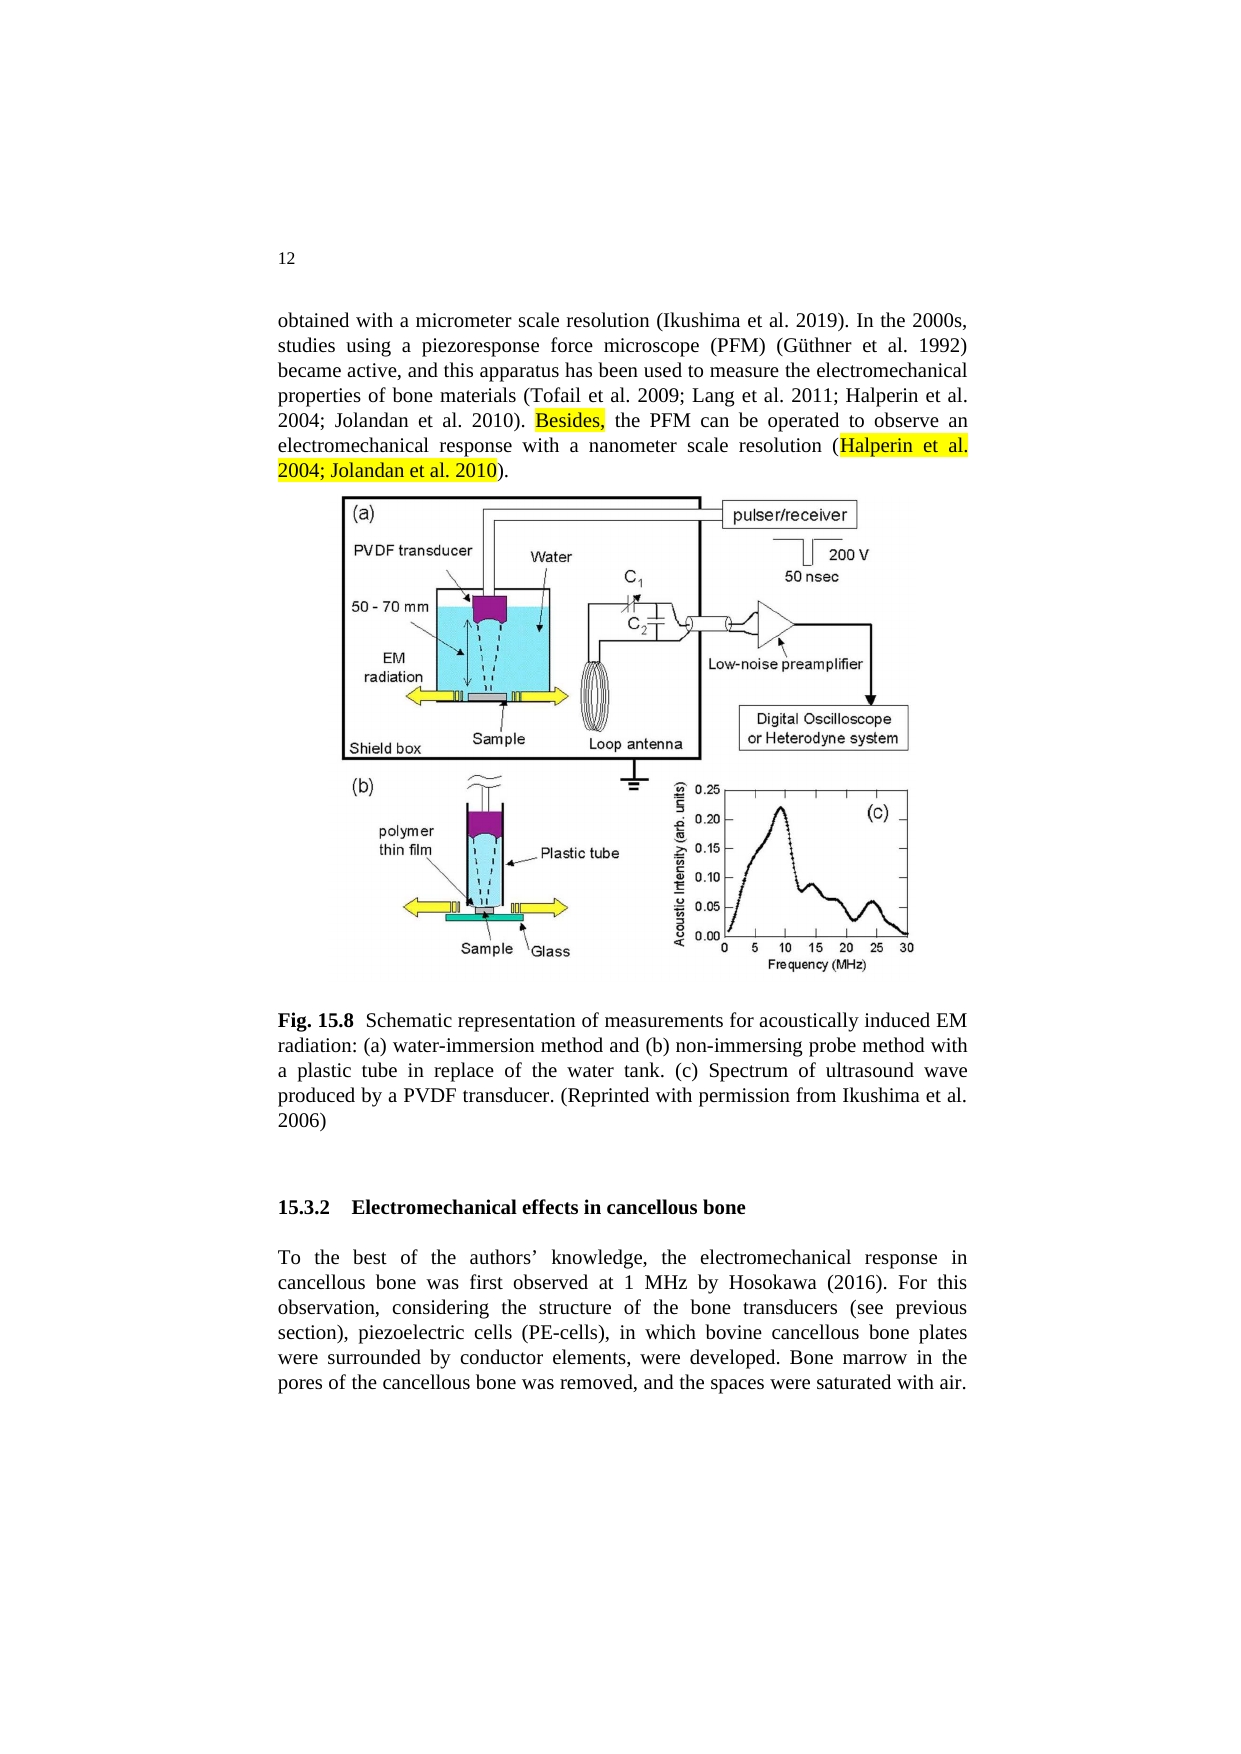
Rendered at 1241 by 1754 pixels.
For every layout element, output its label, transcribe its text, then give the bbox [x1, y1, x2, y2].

text Fig. 15.8 Schematic representation of measurements for acoustically induced EM radiation: (a) water-immersion method and (b) non-immersing probe method with a plastic tube in replace of the water tank. (c) Spectrum of ultrasound wave produced by a PVDF transducer. (Reprinted with permission from Ikushima et al. 2006) [278, 1007, 968, 1132]
subtitle 15.3.2 Electromechanical effects in cancellous bone [278, 1194, 968, 1219]
picture [329, 494, 917, 982]
